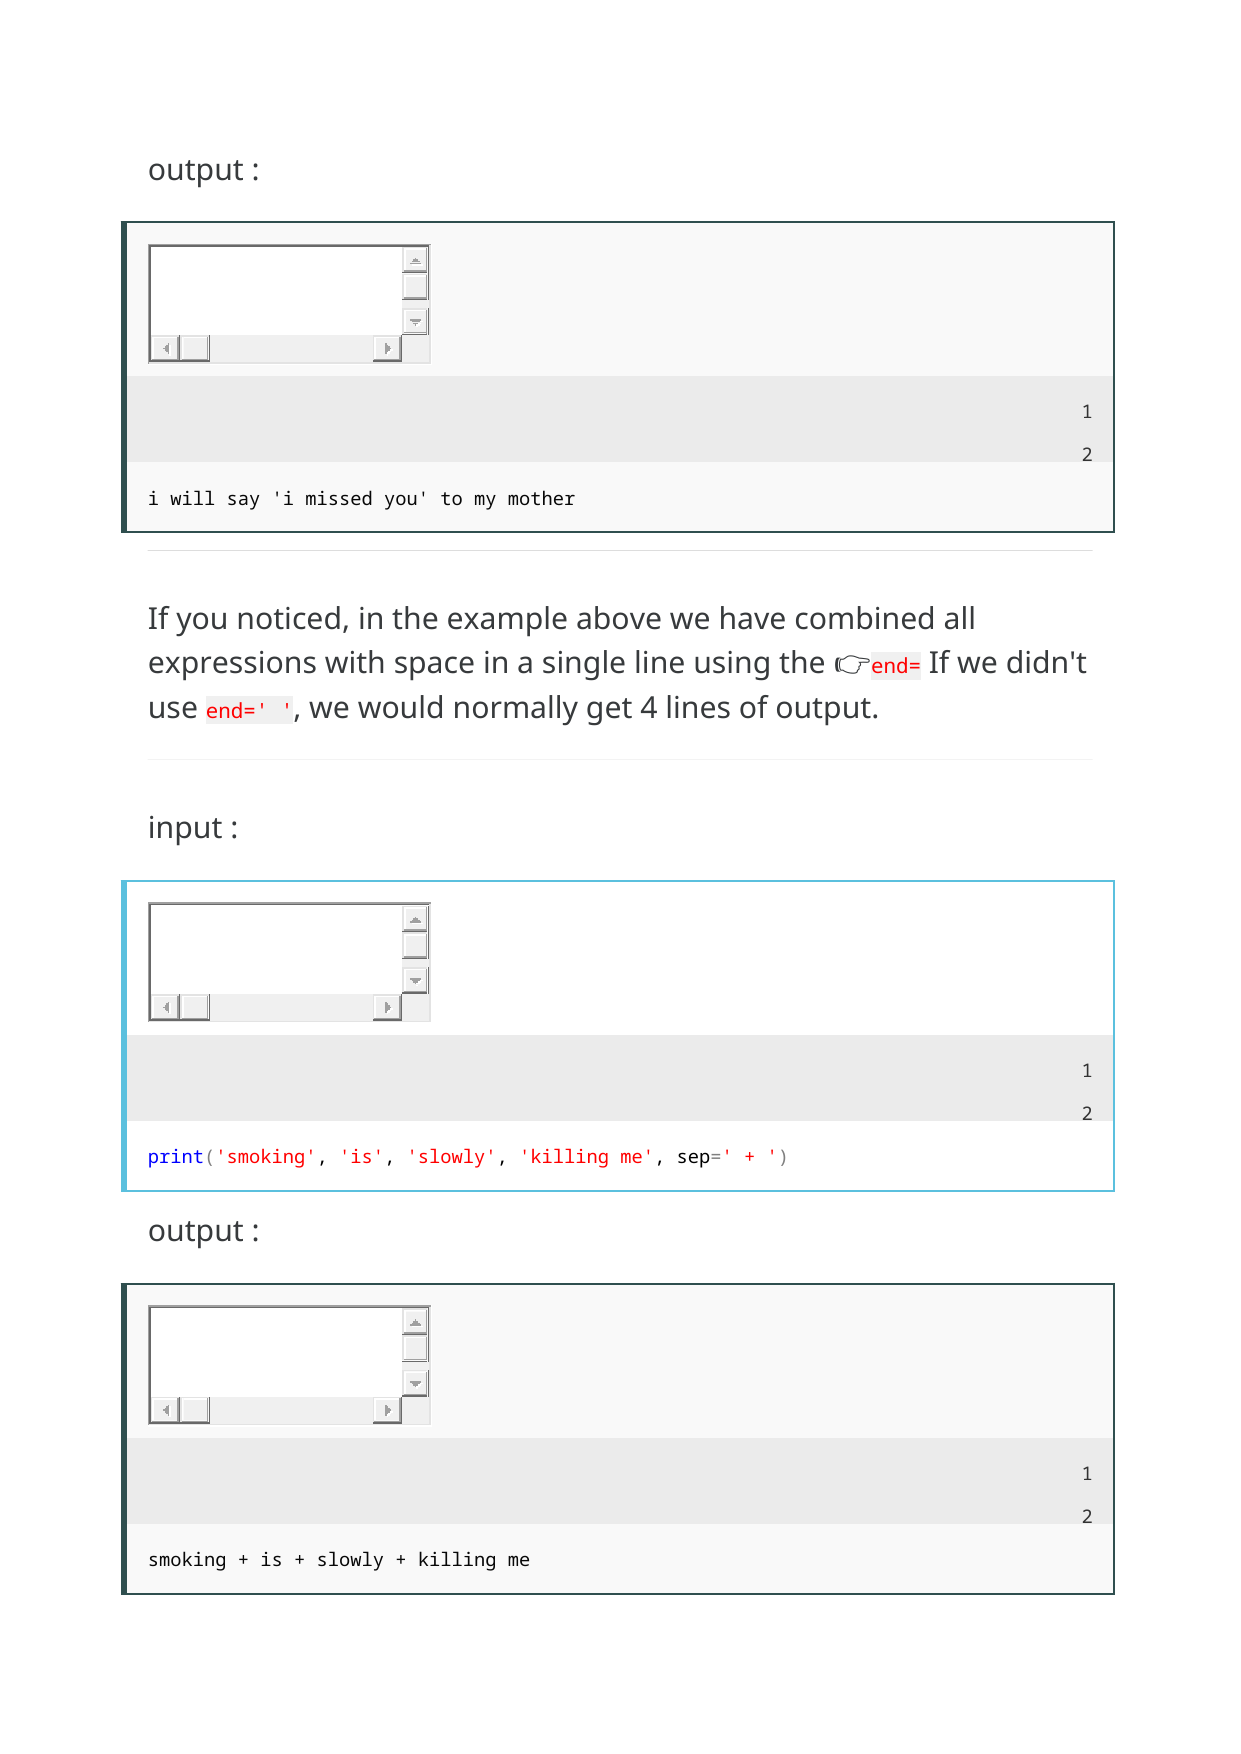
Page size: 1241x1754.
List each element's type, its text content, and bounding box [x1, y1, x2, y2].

text print('smoking', 'is', 'slowly', 'killing me', sep=' + ') [127, 1121, 1113, 1190]
text 1 [127, 1035, 1113, 1078]
text 2 [127, 1078, 1113, 1121]
text smoking + is + slowly + killing me [127, 1524, 1113, 1593]
text output : [148, 1209, 1093, 1250]
text input : [148, 806, 1093, 848]
text 2 [127, 1481, 1113, 1524]
text 2 [127, 419, 1113, 462]
text 1 [127, 1438, 1113, 1481]
text 1 [127, 376, 1113, 419]
text If you noticed, in the example above we have combined all expressions with space in a single line using the 👉🏻end= If we didn't use end=' ', we would normally get 4 lines of output. [148, 597, 1093, 727]
text output : [148, 148, 1093, 189]
text i will say 'i missed you' to my mother [127, 462, 1113, 531]
